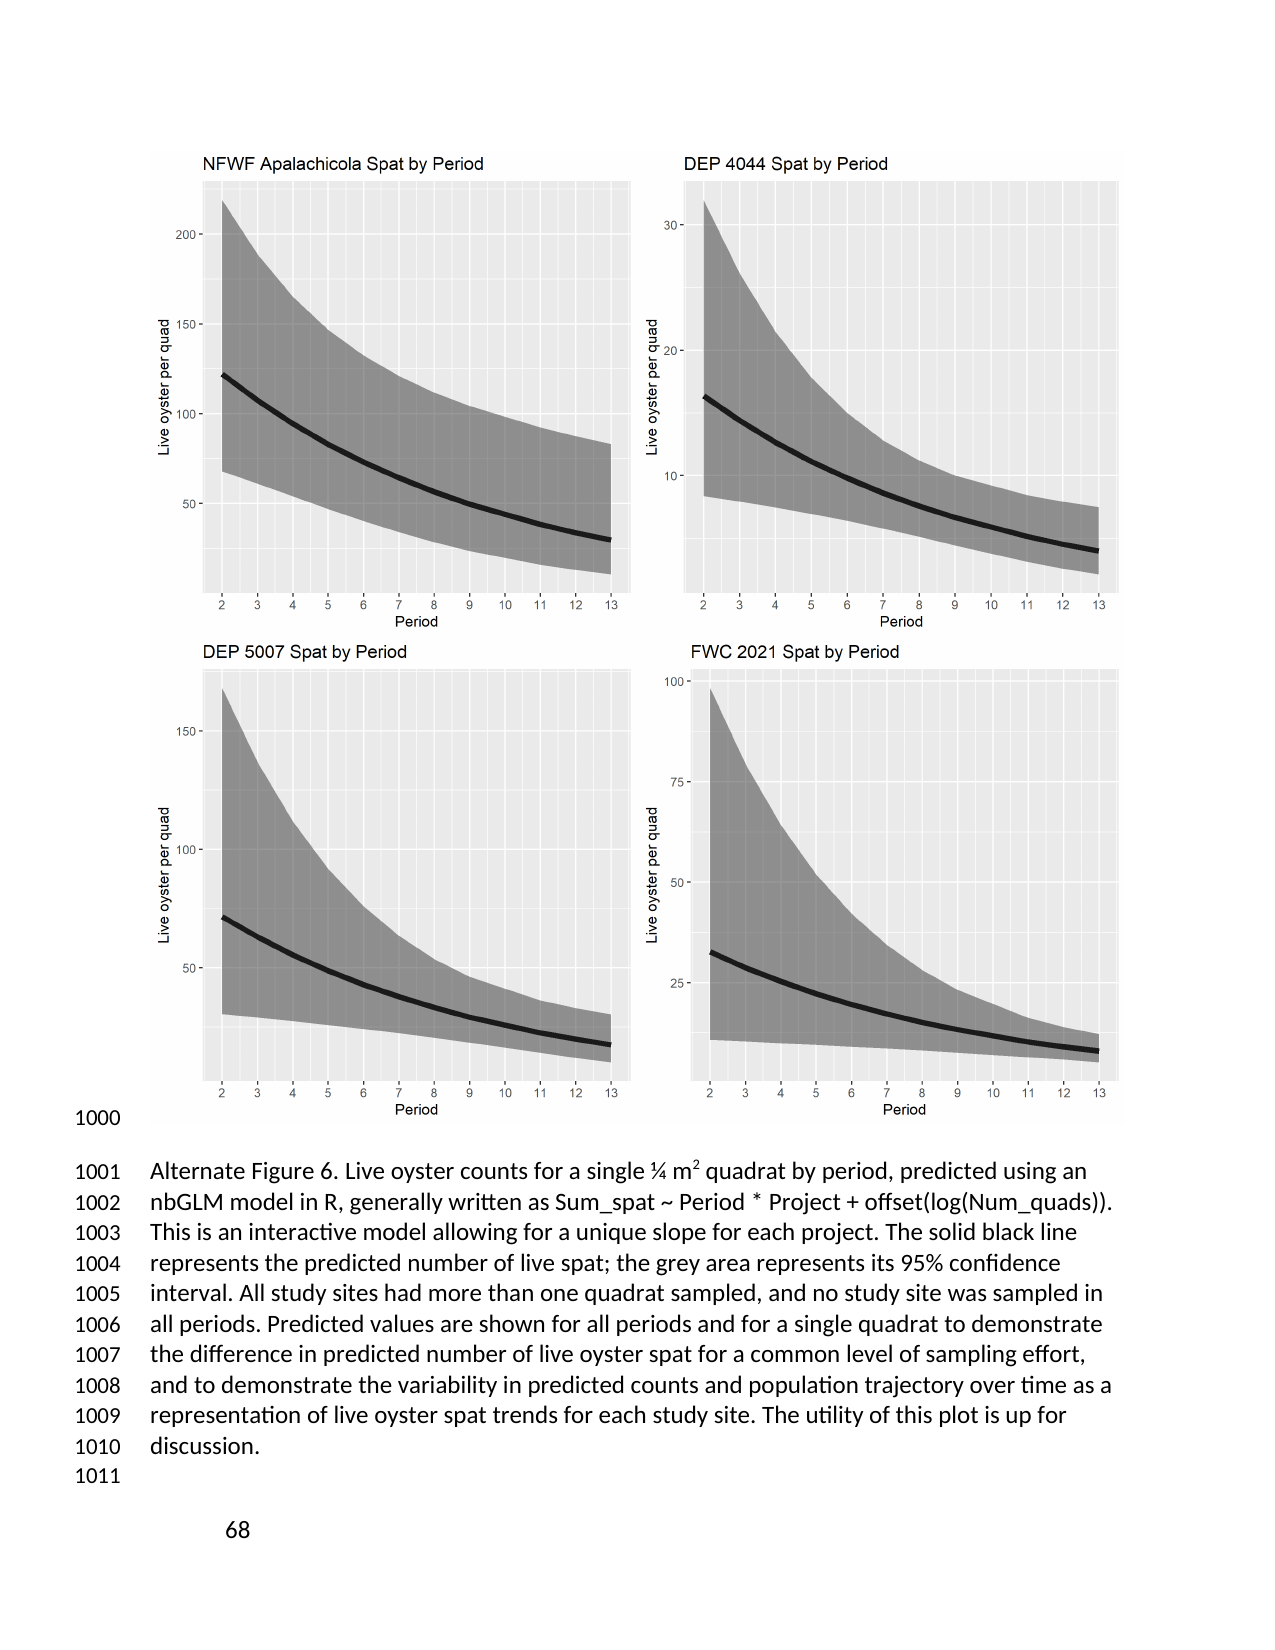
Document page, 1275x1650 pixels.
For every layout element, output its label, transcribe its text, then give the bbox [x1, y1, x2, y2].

text Alternate Figure 6. Live oyster counts for a single ¼ m2 quadrat by period, predicted using an nbGLM model in R, generally written as Sum_spat ~ Period * Project + offset(log(Num_quads)). This is an interactive model allowing for a unique slope for each project. The solid black line represents the predicted number of live spat; the grey area represents its 95% confidence interval. All study sites had more than one quadrat sampled, and no study site was sampled in all periods. Predicted values are shown for all periods and for a single quadrat to demonstrate the difference in predicted number of live oyster spat for a common level of sampling effort, and to demonstrate the variability in predicted counts and population trajectory over time as a representation of live oyster spat trends for each study site. The utility of this plot is up for discussion. [150, 1156, 1125, 1461]
picture [150, 150, 1125, 1125]
